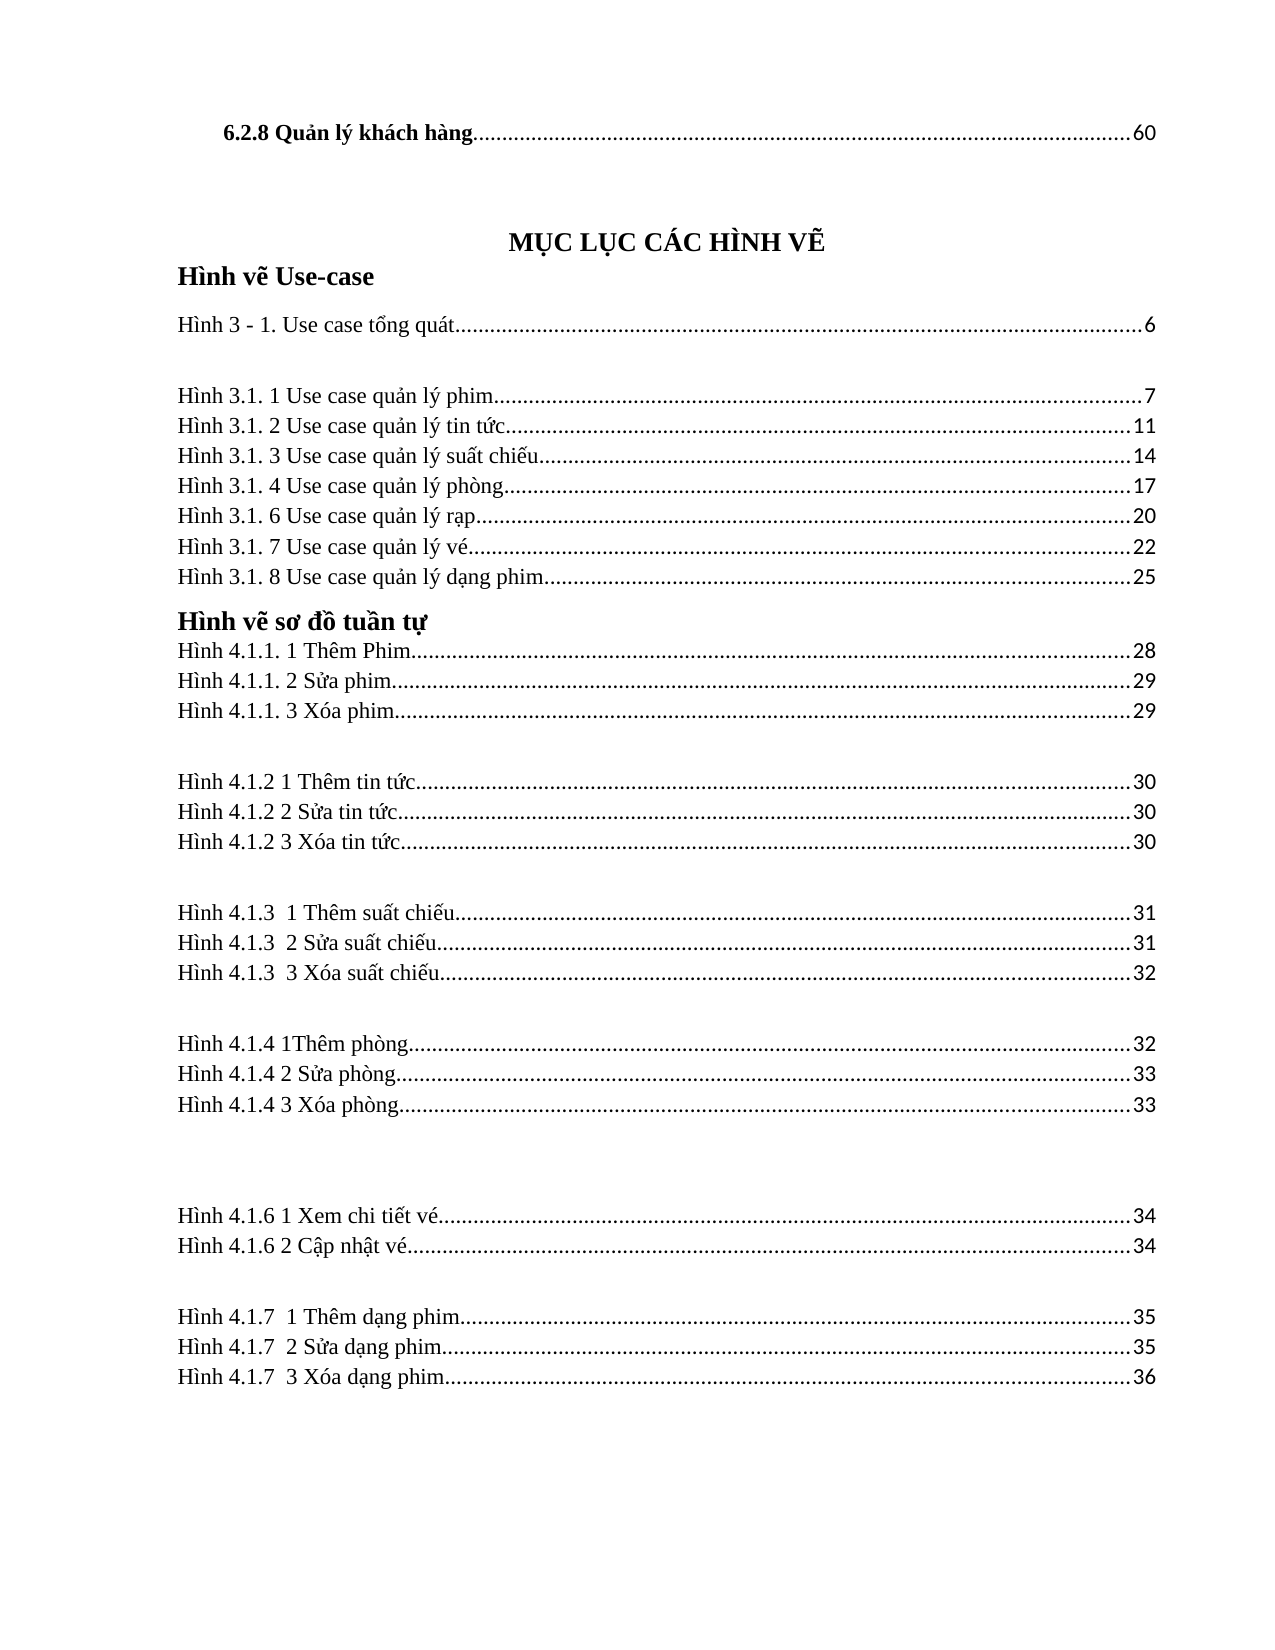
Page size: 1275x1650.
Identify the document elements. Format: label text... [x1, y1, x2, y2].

text Hình 3.1. 8 Use case quản lý dạng phim 25 [177, 562, 1157, 590]
text Hình 4.1.6 2 Cập nhật vé 34 [177, 1231, 1157, 1259]
text Hình 4.1.2 2 Sửa tin tức 30 [177, 797, 1157, 825]
text Hình 4.1.4 1Thêm phòng 32 [177, 1029, 1157, 1057]
text Hình 3.1. 7 Use case quản lý vé 22 [177, 532, 1157, 560]
text Hình 4.1.4 3 Xóa phòng 33 [177, 1090, 1157, 1118]
text Hình 3.1. 4 Use case quản lý phòng 17 [177, 471, 1157, 499]
text Hình 4.1.4 2 Sửa phòng 33 [177, 1059, 1157, 1087]
text Hình 3.1. 1 Use case quản lý phim 7 [177, 381, 1157, 409]
text Hình 3.1. 6 Use case quản lý rạp 20 [177, 502, 1157, 529]
text Hình 4.1.7 1 Thêm dạng phim 35 [177, 1302, 1157, 1330]
text Hình 3 - 1. Use case tổng quát 6 [177, 310, 1157, 338]
text Hình 4.1.3 3 Xóa suất chiếu 32 [177, 958, 1157, 987]
text Hình 4.1.1. 2 Sửa phim 29 [177, 666, 1157, 694]
text Hình 4.1.1. 3 Xóa phim 29 [177, 696, 1157, 724]
text Hình vẽ sơ đồ tuần tự [177, 605, 1157, 636]
text Hình vẽ Use-case [177, 260, 1157, 291]
text Hình 4.1.7 3 Xóa dạng phim 36 [177, 1362, 1157, 1390]
text Hình 4.1.7 2 Sửa dạng phim 35 [177, 1332, 1157, 1360]
text Hình 4.1.2 1 Thêm tin tức 30 [177, 767, 1157, 795]
subtitle MỤC LỤC CÁC HÌNH VẼ [177, 226, 1157, 257]
text Hình 4.1.2 3 Xóa tin tức 30 [177, 827, 1157, 855]
text Hình 4.1.1. 1 Thêm Phim 28 [177, 636, 1157, 664]
text Hình 4.1.3 1 Thêm suất chiếu 31 [177, 898, 1157, 926]
text Hình 3.1. 3 Use case quản lý suất chiếu 14 [177, 441, 1157, 469]
text Hình 4.1.3 2 Sửa suất chiếu 31 [177, 928, 1157, 956]
text Hình 3.1. 2 Use case quản lý tin tức 11 [177, 411, 1157, 439]
text Hình 4.1.6 1 Xem chi tiết vé 34 [177, 1201, 1157, 1229]
